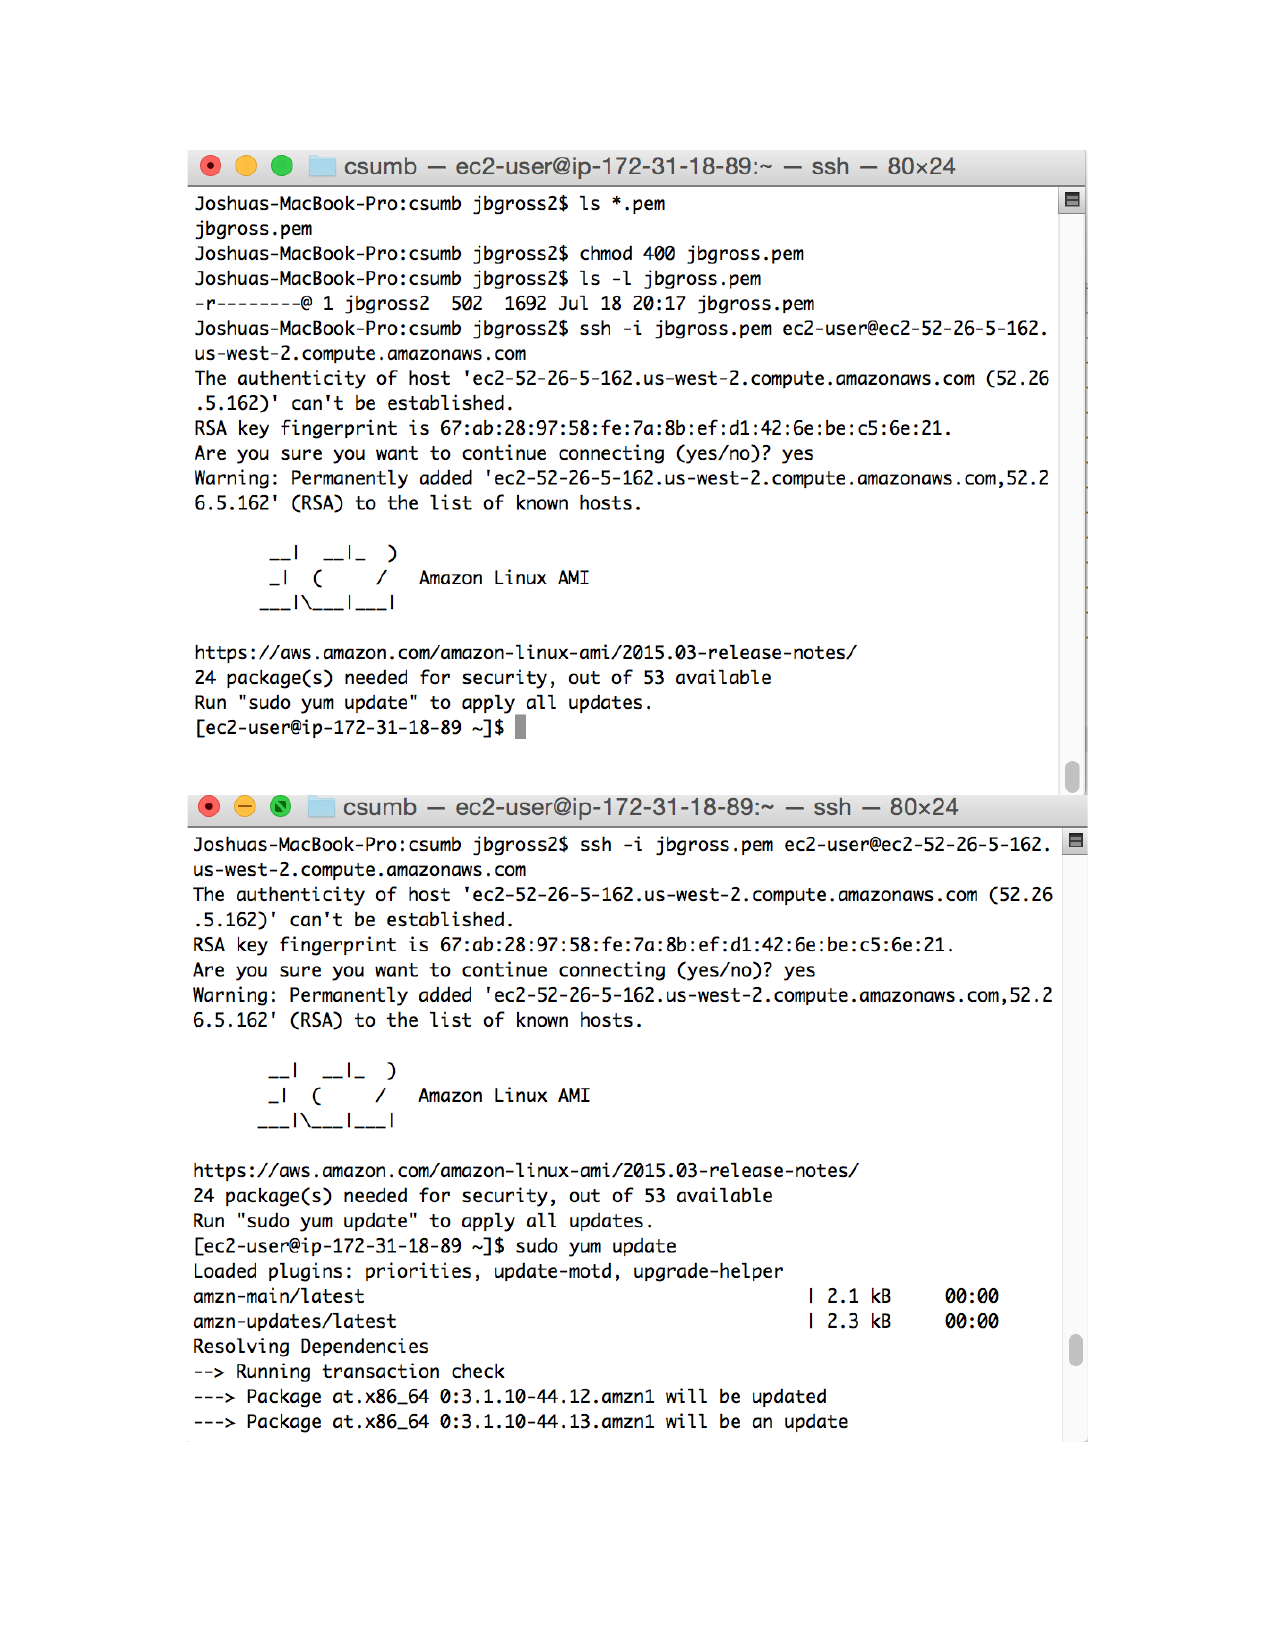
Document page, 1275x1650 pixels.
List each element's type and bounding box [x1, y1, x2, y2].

picture [187, 150, 1088, 1442]
